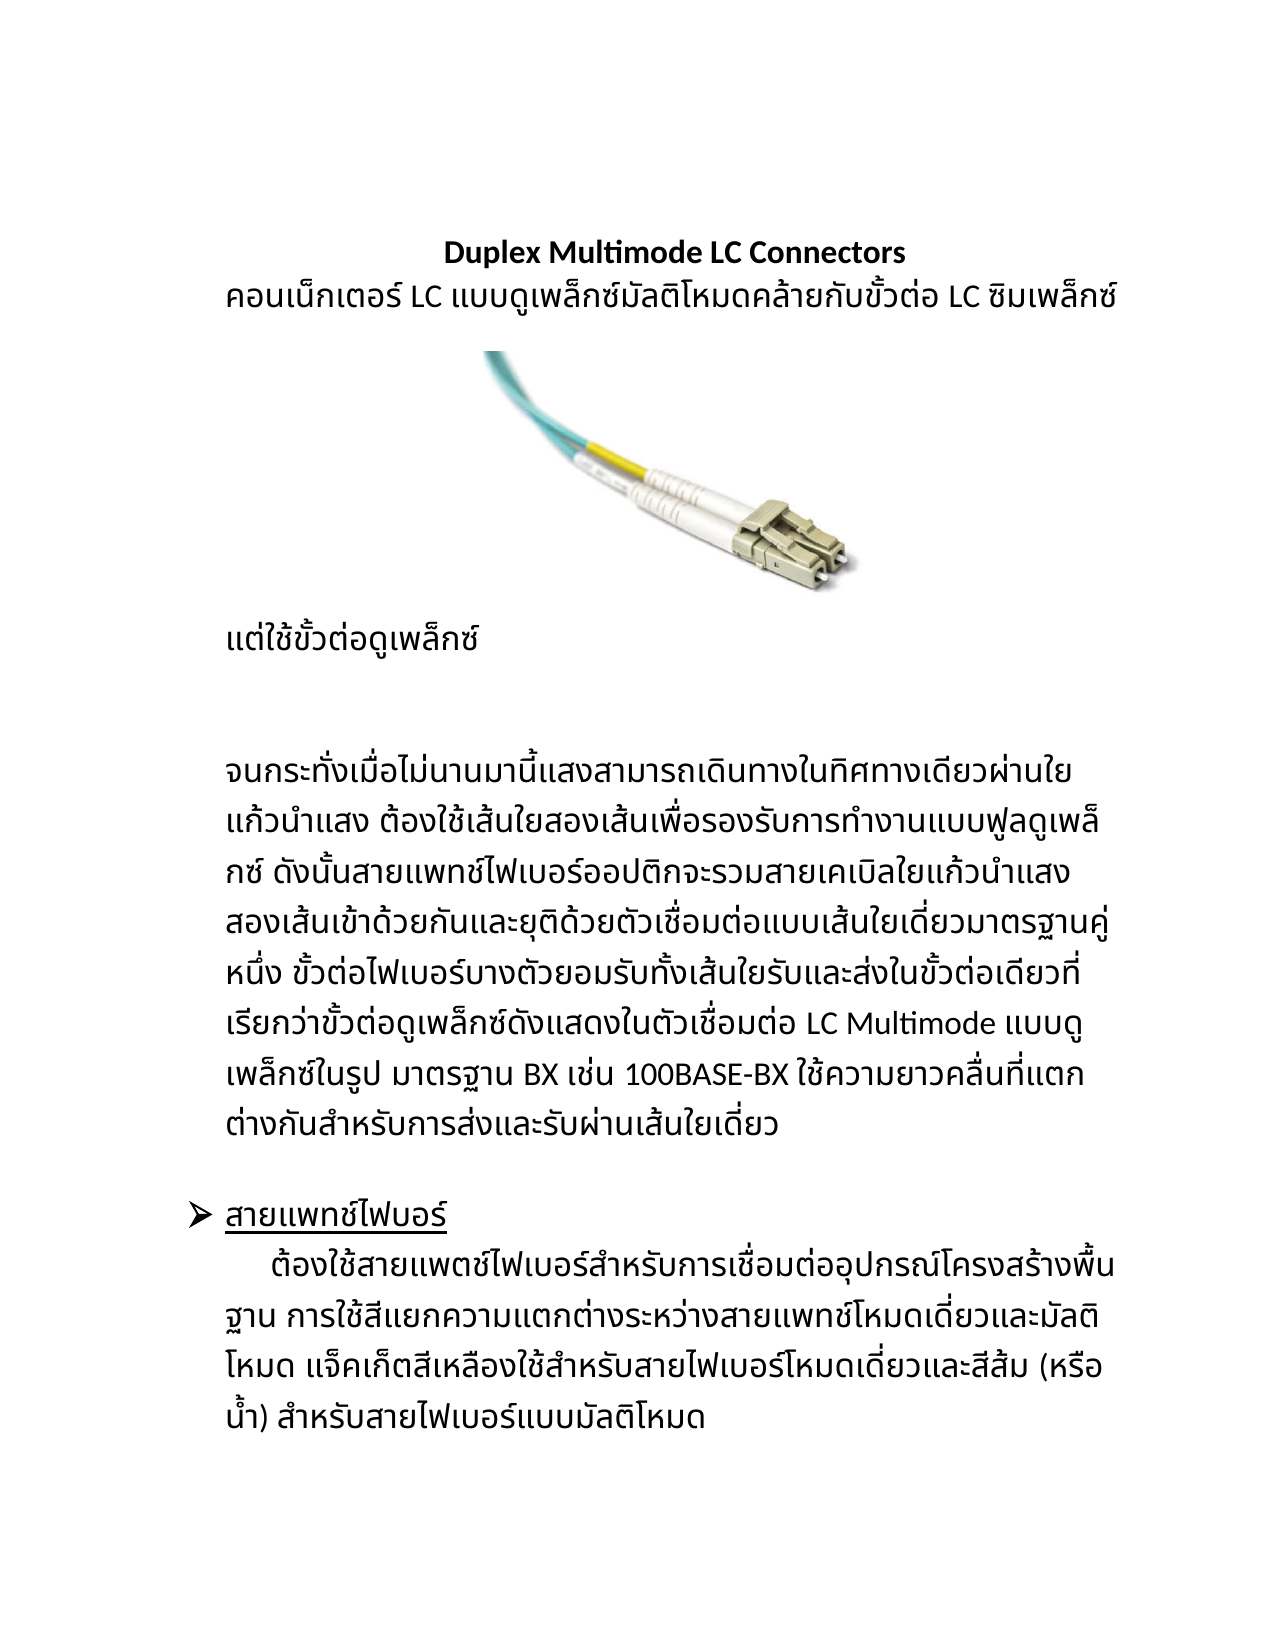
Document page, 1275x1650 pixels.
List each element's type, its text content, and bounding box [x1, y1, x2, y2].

list สายแพทช์ไฟบอร์ [187, 1191, 1125, 1241]
list จนกระทั่งเมื่อไม่นานมานี้แสงสามารถเดินทางในทิศทางเดียวผ่านใยแก้วนำแสง ต้องใช้เส้นใยสองเส้นเพื่อรองรับการทำงานแบบฟูลดูเพล็กซ์ ดังนั้นสายแพทช์ไฟเบอร์ออปติกจะรวมสายเคเบิลใยแก้วนำแสงสองเส้นเข้าด้วยกันและยุติด้วยตัวเชื่อมต่อแบบเส้นใยเดี่ยวมาตรฐานคู่หนึ่ง ขั้วต่อไฟเบอร์บางตัวยอมรับทั้งเส้นใยรับและส่งในขั้วต่อเดียวที่เรียกว่าขั้วต่อดูเพล็กซ์ดังแสดงในตัวเชื่อมต่อ LC Multimode แบบดูเพล็กซ์ในรูป มาตรฐาน BX เช่น 100BASE-BX ใช้ความยาวคลื่นที่แตกต่างกันสำหรับการส่งและรับผ่านเส้นใยเดี่ยว [225, 747, 1125, 1150]
picture [476, 350, 886, 616]
list Duplex Multimode LC Connectors [225, 231, 1125, 272]
list ต้องใช้สายแพตช์ไฟเบอร์สำหรับการเชื่อมต่ออุปกรณ์โครงสร้างพื้นฐาน การใช้สีแยกความแตกต่างระหว่างสายแพทช์โหมดเดี่ยวและมัลติโหมด แจ็คเก็ตสีเหลืองใช้สำหรับสายไฟเบอร์โหมดเดี่ยวและสีส้ม (หรือน้ำ) สำหรับสายไฟเบอร์แบบมัลติโหมด [225, 1241, 1125, 1443]
